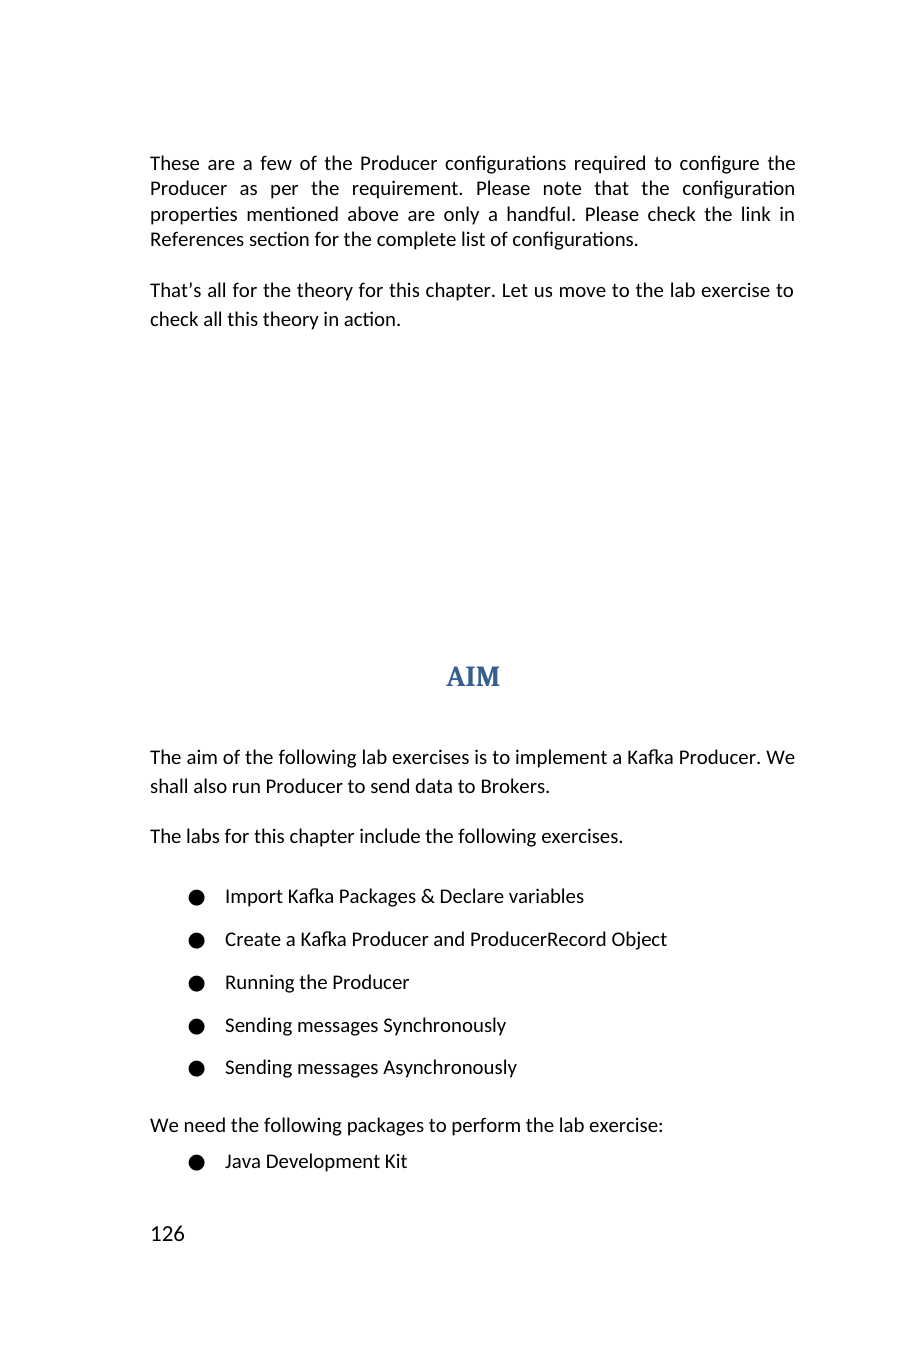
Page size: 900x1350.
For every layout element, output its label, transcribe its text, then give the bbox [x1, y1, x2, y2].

list Import Kafka Packages & Declare variables [187, 873, 796, 916]
list Java Development Kit [187, 1137, 796, 1180]
list Create a Kafka Producer and ProducerRecord Object [187, 916, 796, 958]
subtitle AIM [150, 660, 796, 694]
list Sending messages Asynchronously [187, 1044, 796, 1087]
text We need the following packages to perform the lab exercise: [150, 1112, 796, 1137]
list Sending messages Synchronously [187, 1001, 796, 1044]
text That’s all for the theory for this chapter. Let us move to the lab exercise to check all this theory in action. [150, 277, 796, 332]
list Running the Producer [187, 958, 796, 1001]
text These are a few of the Producer configurations required to configure the Producer as per the requirement. Please note that the configuration properties mentioned above are only a handful. Please check the link in References section for the complete list of configurations. [150, 150, 796, 252]
text The labs for this chapter include the following exercises. [150, 823, 796, 848]
text The aim of the following lab exercises is to implement a Kafka Producer. We shall also run Producer to send data to Brokers. [150, 744, 796, 798]
